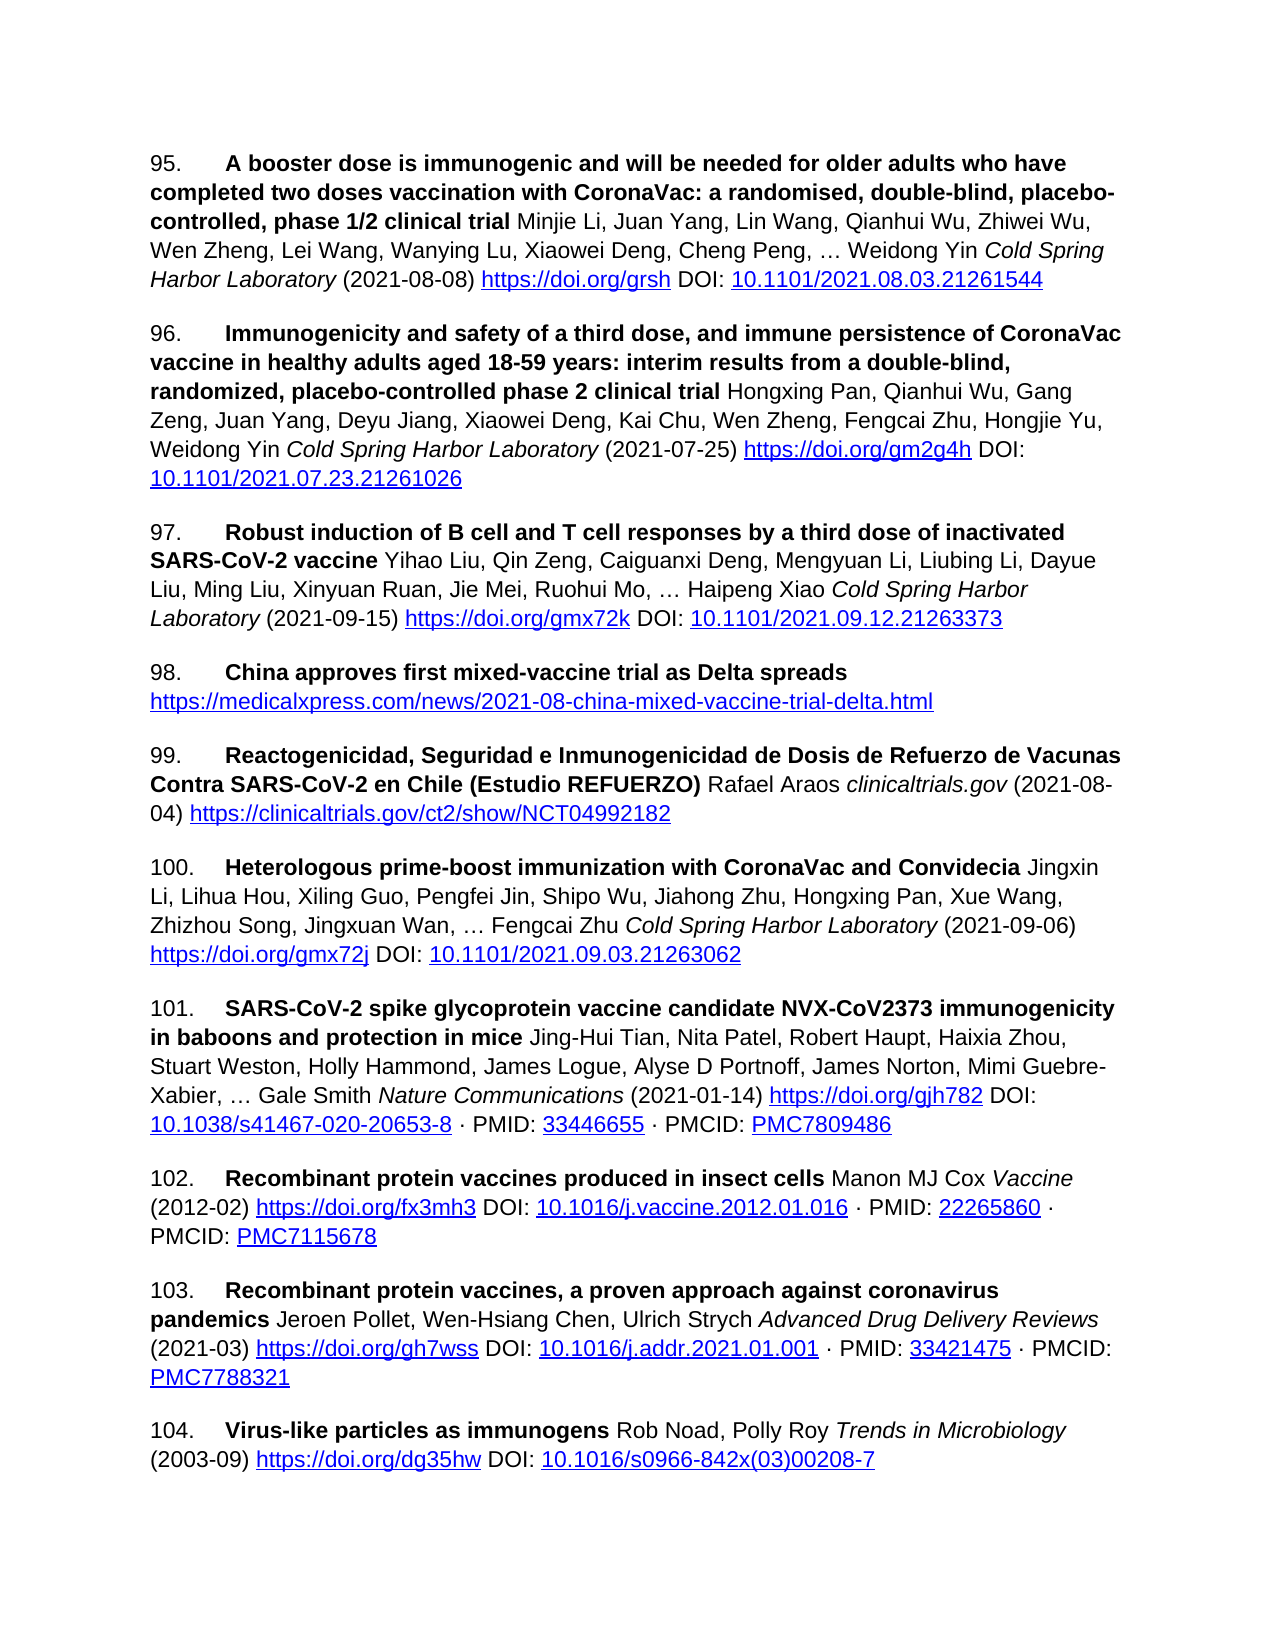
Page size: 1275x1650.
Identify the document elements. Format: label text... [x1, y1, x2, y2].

text 101. SARS-CoV-2 spike glycoprotein vaccine candidate NVX-CoV2373 immunogenicity in baboons and protection in mice Jing-Hui Tian, Nita Patel, Robert Haupt, Haixia Zhou, Stuart Weston, Holly Hammond, James Logue, Alyse D Portnoff, James Norton, Mimi Guebre-Xabier, … Gale Smith Nature Communications (2021-01-14) https://doi.org/gjh782 DOI: 10.1038/s41467-020-20653-8 · PMID: 33446655 · PMCID: PMC7809486 [150, 995, 1125, 1137]
text 98. China approves first mixed-vaccine trial as Delta spreads https://medicalxpress.com/news/2021-08-china-mixed-vaccine-trial-delta.html [150, 659, 1125, 715]
text 100. Heterologous prime-boost immunization with CoronaVac and Convidecia Jingxin Li, Lihua Hou, Xiling Guo, Pengfei Jin, Shipo Wu, Jiahong Zhu, Hongxing Pan, Xue Wang, Zhizhou Song, Jingxuan Wan, … Fengcai Zhu Cold Spring Harbor Laboratory (2021-09-06) https://doi.org/gmx72j DOI: 10.1101/2021.09.03.21263062 [150, 854, 1125, 967]
text 99. Reactogenicidad, Seguridad e Inmunogenicidad de Dosis de Refuerzo de Vacunas Contra SARS-CoV-2 en Chile (Estudio REFUERZO) Rafael Araos clinicaltrials.gov (2021-08-04) https://clinicaltrials.gov/ct2/show/NCT04992182 [150, 742, 1125, 827]
text 103. Recombinant protein vaccines, a proven approach against coronavirus pandemics Jeroen Pollet, Wen-Hsiang Chen, Ulrich Strych Advanced Drug Delivery Reviews (2021-03) https://doi.org/gh7wss DOI: 10.1016/j.addr.2021.01.001 · PMID: 33421475 · PMCID: PMC7788321 [150, 1277, 1125, 1390]
text 96. Immunogenicity and safety of a third dose, and immune persistence of CoronaVac vaccine in healthy adults aged 18-59 years: interim results from a double-blind, randomized, placebo-controlled phase 2 clinical trial Hongxing Pan, Qianhui Wu, Gang Zeng, Juan Yang, Deyu Jiang, Xiaowei Deng, Kai Chu, Wen Zheng, Fengcai Zhu, Hongjie Yu, Weidong Yin Cold Spring Harbor Laboratory (2021-07-25) https://doi.org/gm2g4h DOI: 10.1101/2021.07.23.21261026 [150, 320, 1125, 491]
text 104. Virus-like particles as immunogens Rob Noad, Polly Roy Trends in Microbiology (2003-09) https://doi.org/dg35hw DOI: 10.1016/s0966-842x(03)00208-7 [150, 1417, 1125, 1473]
text 102. Recombinant protein vaccines produced in insect cells Manon MJ Cox Vaccine (2012-02) https://doi.org/fx3mh3 DOI: 10.1016/j.vaccine.2012.01.016 · PMID: 22265860 · PMCID: PMC7115678 [150, 1165, 1125, 1249]
text 95. A booster dose is immunogenic and will be needed for older adults who have completed two doses vaccination with CoronaVac: a randomised, double-blind, placebo-controlled, phase 1/2 clinical trial Minjie Li, Juan Yang, Lin Wang, Qianhui Wu, Zhiwei Wu, Wen Zheng, Lei Wang, Wanying Lu, Xiaowei Deng, Cheng Peng, … Weidong Yin Cold Spring Harbor Laboratory (2021-08-08) https://doi.org/grsh DOI: 10.1101/2021.08.03.21261544 [150, 150, 1125, 292]
text 97. Robust induction of B cell and T cell responses by a third dose of inactivated SARS-CoV-2 vaccine Yihao Liu, Qin Zeng, Caiguanxi Deng, Mengyuan Li, Liubing Li, Dayue Liu, Ming Liu, Xinyuan Ruan, Jie Mei, Ruohui Mo, … Haipeng Xiao Cold Spring Harbor Laboratory (2021-09-15) https://doi.org/gmx72k DOI: 10.1101/2021.09.12.21263373 [150, 518, 1125, 632]
